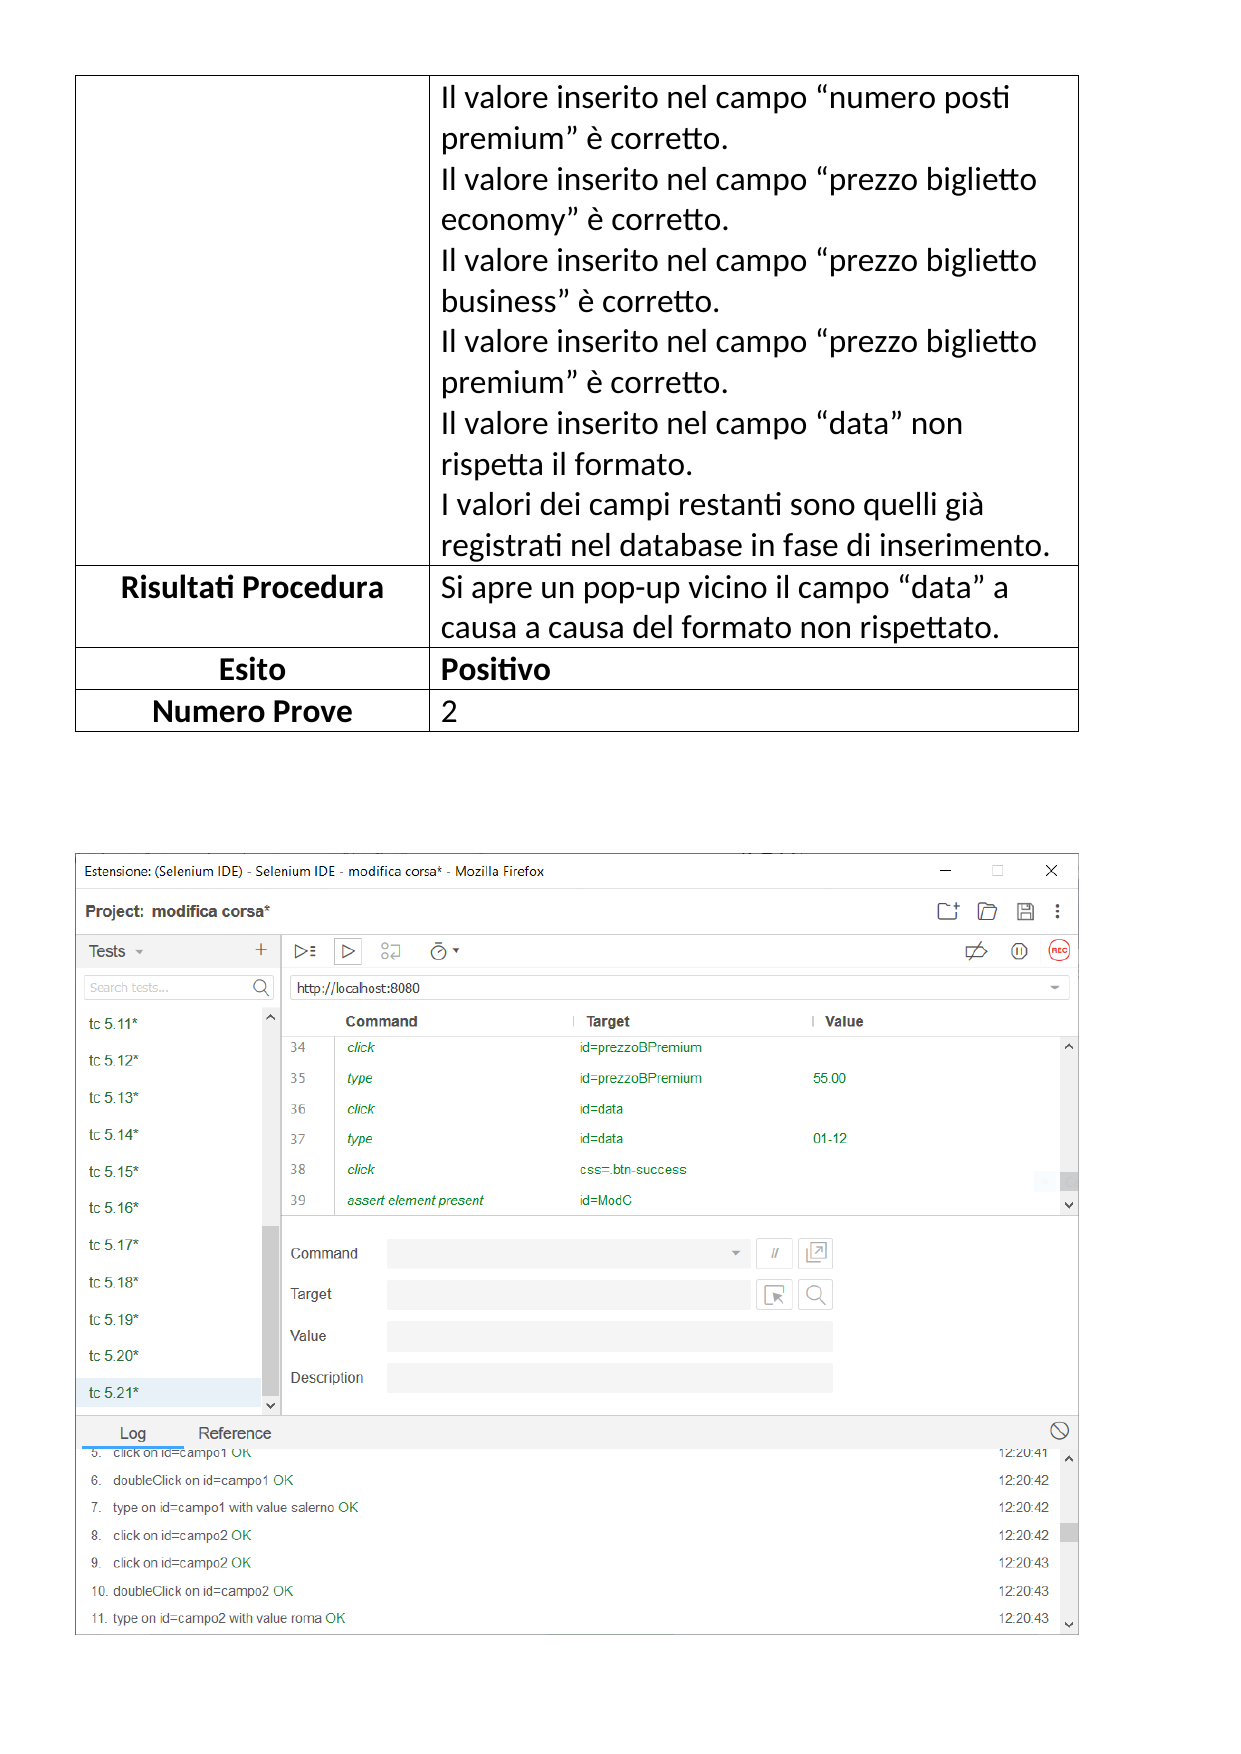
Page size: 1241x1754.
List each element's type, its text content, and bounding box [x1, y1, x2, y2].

table_cell Risultati Procedura [76, 566, 429, 647]
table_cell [76, 76, 429, 565]
table_cell 2 [430, 690, 1078, 731]
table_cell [430, 76, 1078, 565]
picture [75, 853, 1079, 1635]
table_cell Si apre un pop-up vicino il campo “data” a causa a causa del formato non rispettato. [430, 566, 1078, 647]
table_cell Numero Prove [76, 690, 429, 731]
table_cell Positivo [430, 648, 1078, 689]
table_cell Esito [76, 648, 429, 689]
